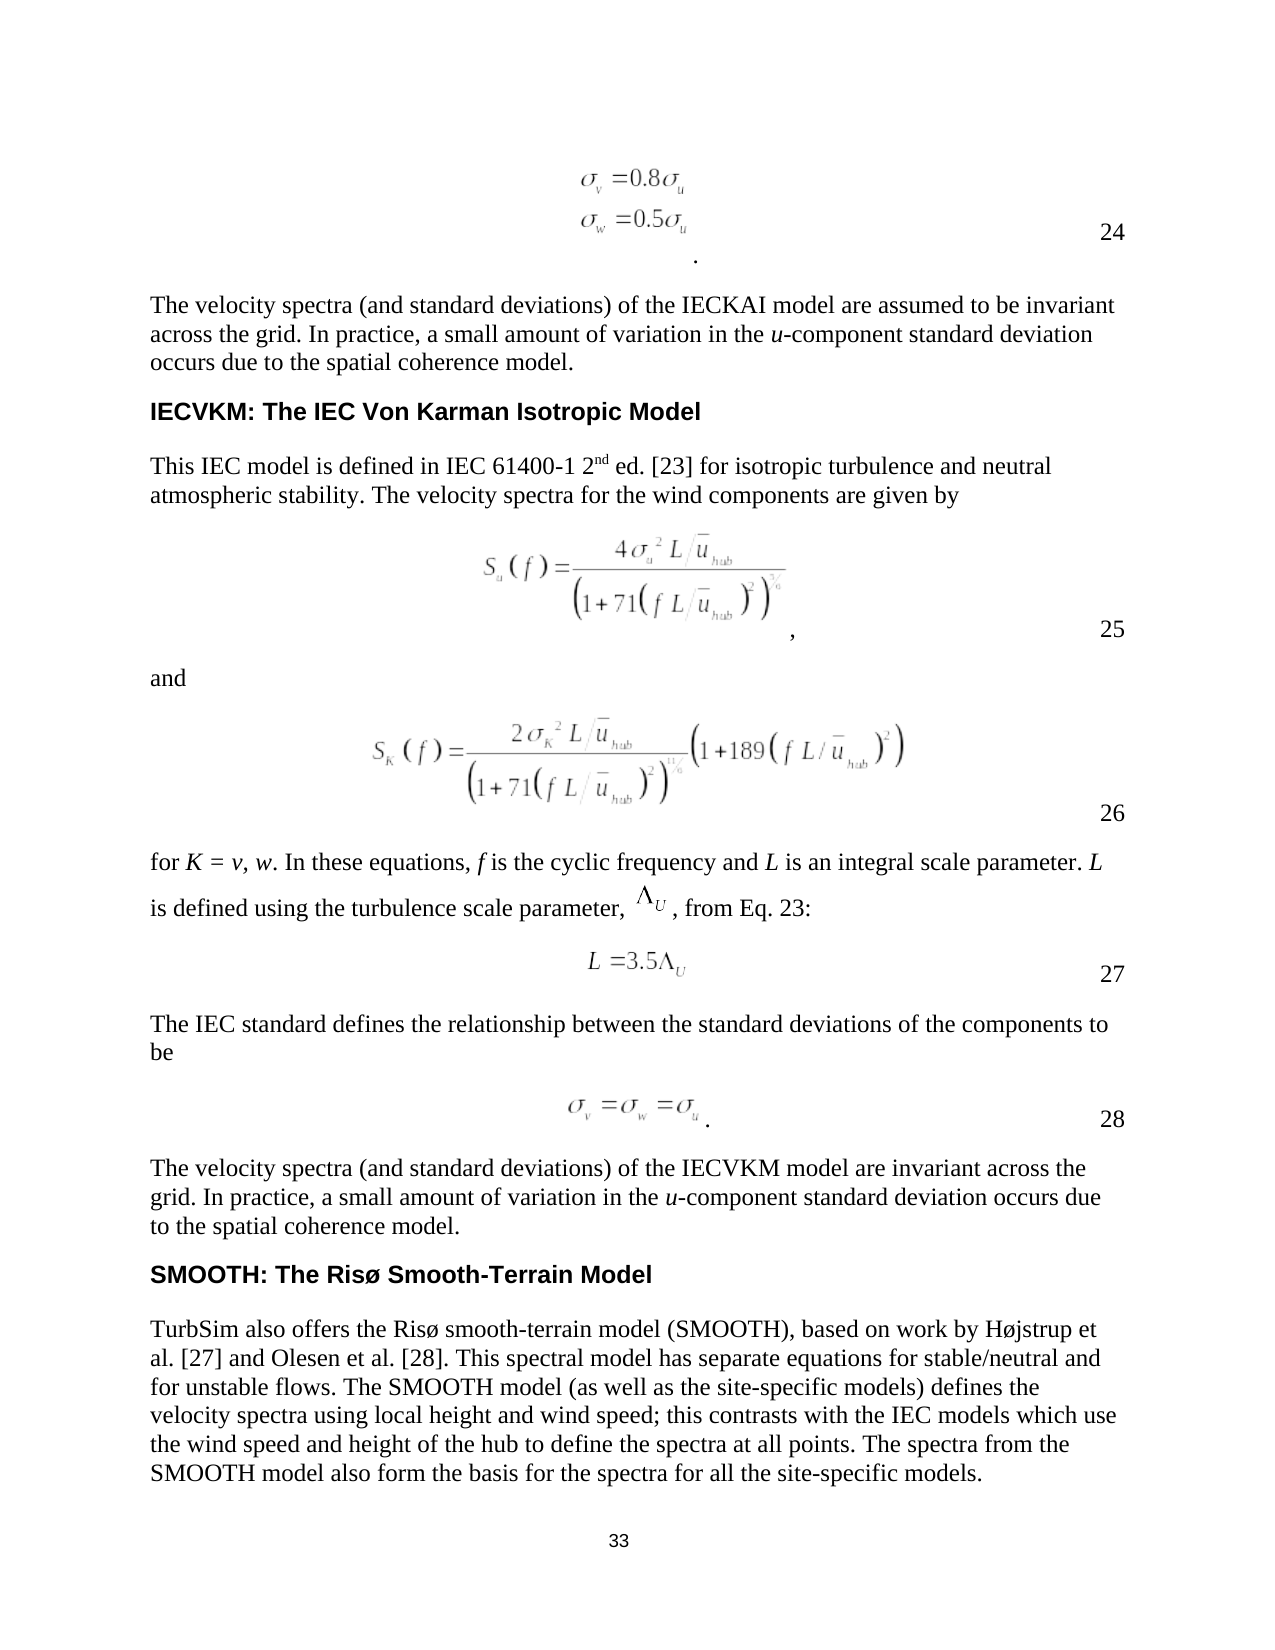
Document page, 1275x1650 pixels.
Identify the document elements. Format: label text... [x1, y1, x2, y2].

text TurbSim also offers the Risø smooth-terrain model (SMOOTH), based on work by Højstrup et al. [27] and Olesen et al. [28]. This spectral model has separate equations for stable/neutral and for unstable flows. The SMOOTH model (as well as the site-specific models) defines the velocity spectra using local height and wind speed; this contrasts with the IEC models which use the wind speed and height of the hub to define the spectra at all points. The spectra from the SMOOTH model also form the basis for the spectra for all the site-specific models. [150, 1314, 1125, 1487]
text and [150, 663, 1125, 692]
text . (24) [150, 162, 1125, 269]
text SMOOTH: The Risø Smooth-Terrain Model [150, 1260, 1125, 1289]
text for K = v, w. In these equations, f is the cyclic frequency and L is an integral scale parameter. L is defined using the turbulence scale parameter, , from Eq. (23): [150, 847, 1125, 922]
text The velocity spectra (and standard deviations) of the IECKAI model are assumed to be invariant across the grid. In practice, a small amount of variation in the u-component standard deviation occurs due to the spatial coherence model. [150, 290, 1125, 376]
text , (25) [150, 529, 1125, 643]
text (27) [150, 942, 1125, 988]
text IECVKM: The IEC Von Karman Isotropic Model [150, 397, 1125, 426]
text . (28) [150, 1087, 1125, 1132]
text This IEC model is defined in IEC 61400-1 2nd ed. [23] for isotropic turbulence and neutral atmospheric stability. The velocity spectra for the wind components are given by [150, 451, 1125, 508]
text The IEC standard defines the relationship between the standard deviations of the components to be [150, 1009, 1125, 1066]
text (26) [150, 713, 1125, 827]
text The velocity spectra (and standard deviations) of the IECVKM model are invariant across the grid. In practice, a small amount of variation in the u-component standard deviation occurs due to the spatial coherence model. [150, 1153, 1125, 1239]
